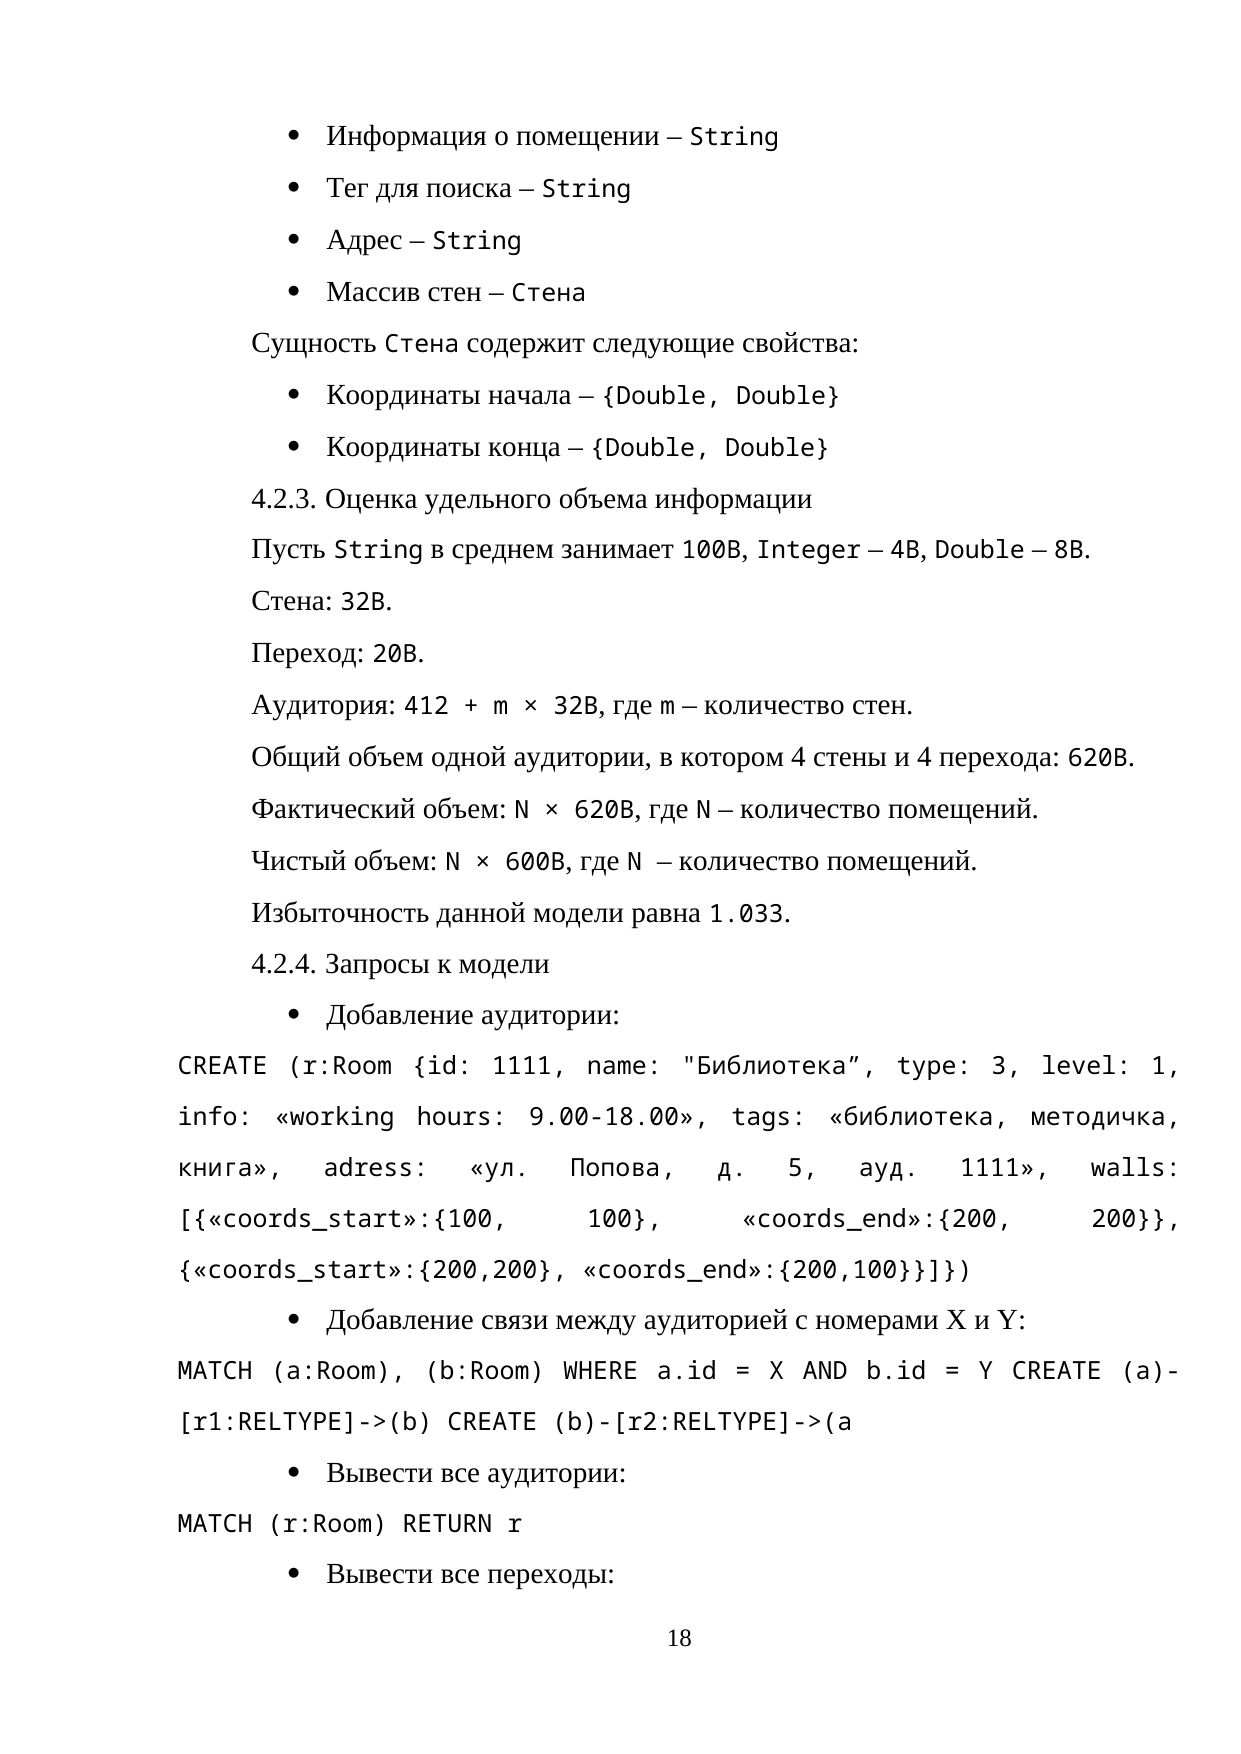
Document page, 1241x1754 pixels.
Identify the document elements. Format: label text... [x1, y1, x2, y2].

list Информация о помещении – String [288, 118, 1181, 153]
list Вывести все аудитории: [288, 1455, 1181, 1489]
list Координаты начала – {Double, Double} [288, 377, 1181, 412]
text Общий объем одной аудитории, в котором 4 стены и 4 перехода: 620B. [177, 739, 1181, 774]
text Аудитория: 412 + m × 32B, где m – количество стен. [177, 687, 1181, 722]
text Пусть String в среднем занимает 100B, Integer – 4B, Double – 8B. [177, 532, 1181, 566]
list Координаты конца – {Double, Double} [288, 429, 1181, 464]
list Оценка удельного объема информации [251, 481, 1181, 515]
text Избыточность данной модели равна 1.033. [177, 895, 1181, 929]
text Фактический объем: N × 620B, где N – количество помещений. [177, 791, 1181, 826]
list Добавление аудитории: [288, 997, 1181, 1031]
text MATCH (r:Room) RETURN r [177, 1505, 1181, 1539]
list Запросы к модели [251, 947, 1181, 980]
list Вывести все переходы: [288, 1556, 1181, 1590]
text Переход: 20B. [177, 635, 1181, 670]
list Массив стен – Стена [288, 274, 1181, 308]
text Стена: 32B. [177, 583, 1181, 618]
list Адрес – String [288, 222, 1181, 256]
text CREATE (r:Room {id: 1111, name: "Библиотека”, type: 3, level: 1, info: «working hours: 9.00-18.00», tags: «библиотека, методичка, книга», adress: «ул. Попова, д. 5, ауд. 1111», walls: [{«coords_start»:{100, 100}, «coords_end»:{200, 200}}, {«coords_start»:{200,200}, «coords_end»:{200,100}}]}) [177, 1047, 1181, 1286]
list Добавление связи между аудиторией с номерами X и Y: [288, 1302, 1181, 1336]
text MATCH (a:Room), (b:Room) WHERE a.id = X AND b.id = Y CREATE (a)-[r1:RELTYPE]->(b) CREATE (b)-[r2:RELTYPE]->(a [177, 1353, 1181, 1438]
text Чистый объем: N × 600B, где N – количество помещений. [177, 843, 1181, 877]
text Сущность Стена содержит следующие свойства: [251, 326, 1181, 360]
list Тег для поиска – String [288, 170, 1181, 204]
